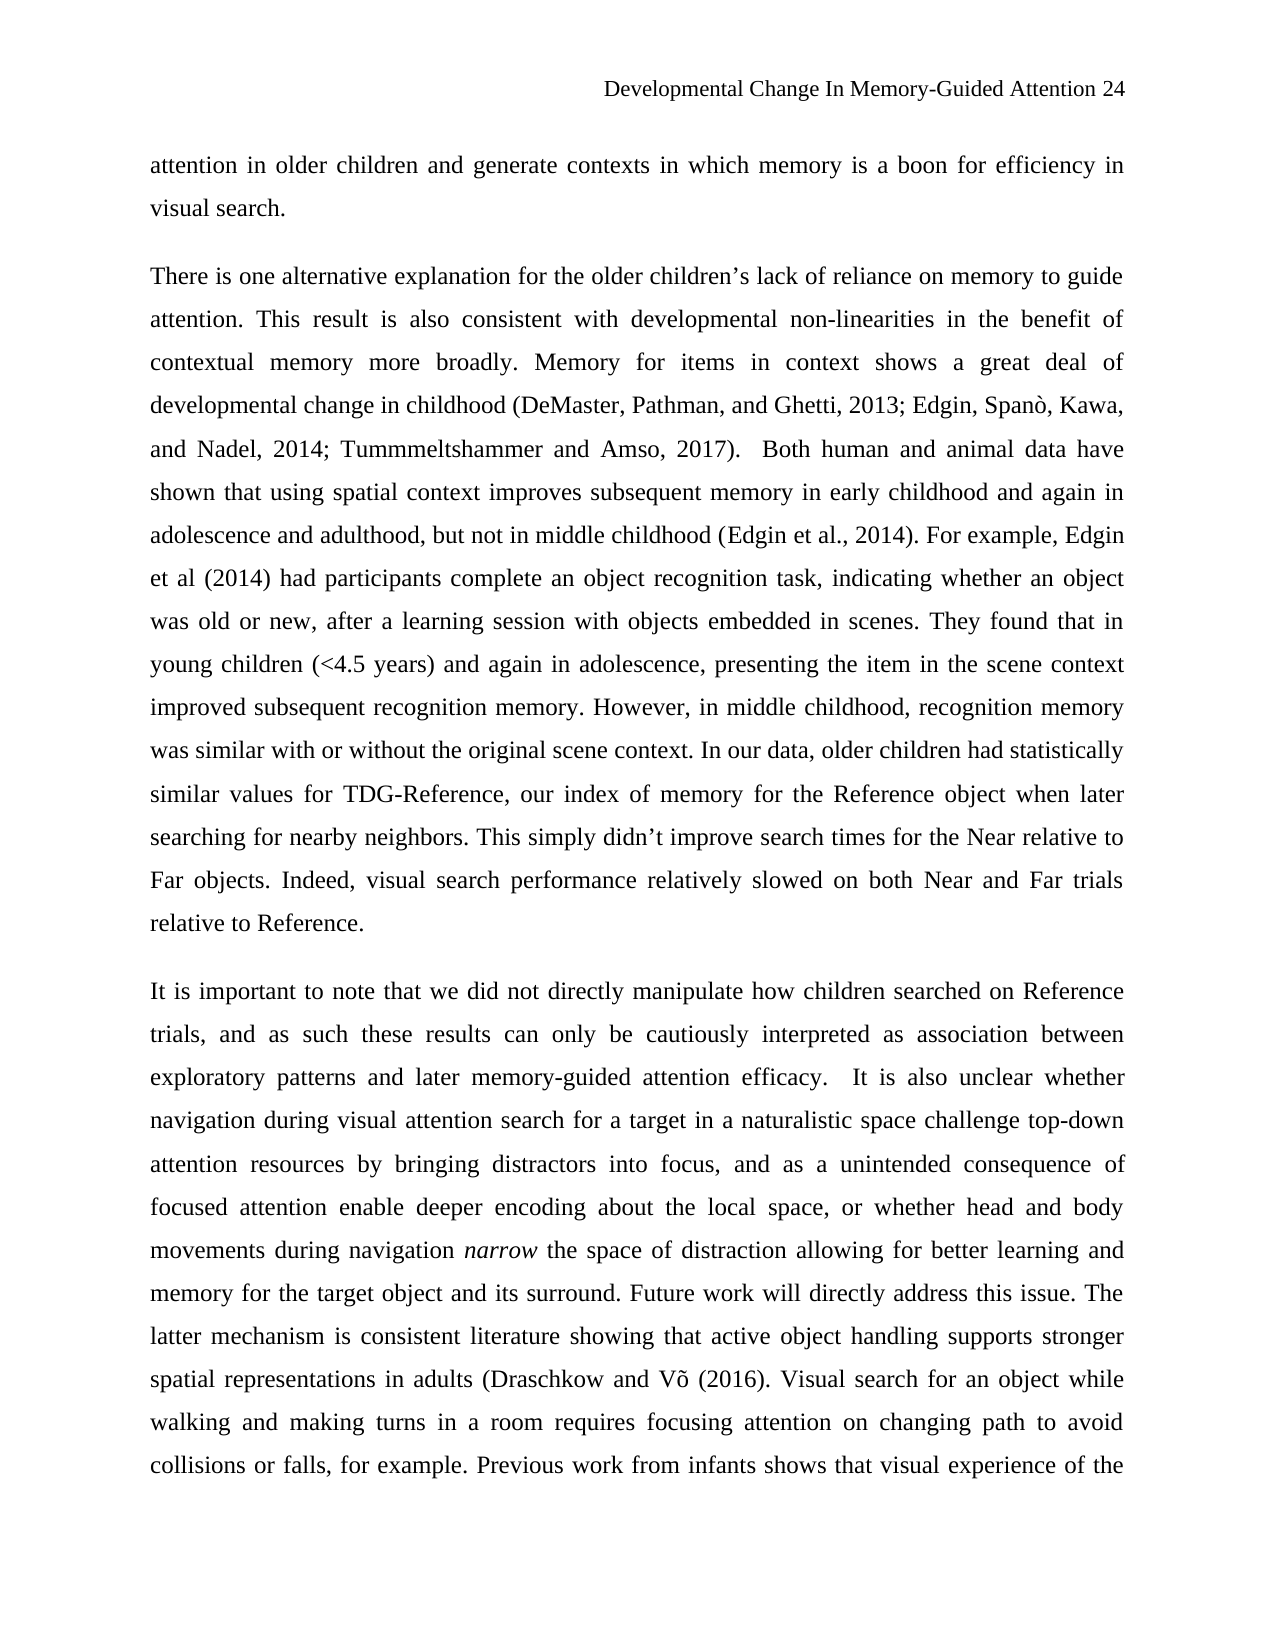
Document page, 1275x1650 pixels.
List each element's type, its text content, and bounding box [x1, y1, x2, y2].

text There is one alternative explanation for the older children’s lack of reliance on memory to guide attention. This result is also consistent with developmental non-linearities in the benefit of contextual memory more broadly. Memory for items in context shows a great deal of developmental change in childhood (DeMaster, Pathman, and Ghetti, 2013; Edgin, Spanò, Kawa, and Nadel, 2014; Tummmeltshammer and Amso, 2017). Both human and animal data have shown that using spatial context improves subsequent memory in early childhood and again in adolescence and adulthood, but not in middle childhood (Edgin et al., 2014). For example, Edgin et al (2014) had participants complete an object recognition task, indicating whether an object was old or new, after a learning session with objects embedded in scenes. They found that in young children (<4.5 years) and again in adolescence, presenting the item in the scene context improved subsequent recognition memory. However, in middle childhood, recognition memory was similar with or without the original scene context. In our data, older children had statistically similar values for TDG-Reference, our index of memory for the Reference object when later searching for nearby neighbors. This simply didn’t improve search times for the Near relative to Far objects. Indeed, visual search performance relatively slowed on both Near and Far trials relative to Reference. [150, 261, 1125, 937]
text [150, 150, 1125, 222]
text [150, 976, 1125, 1479]
